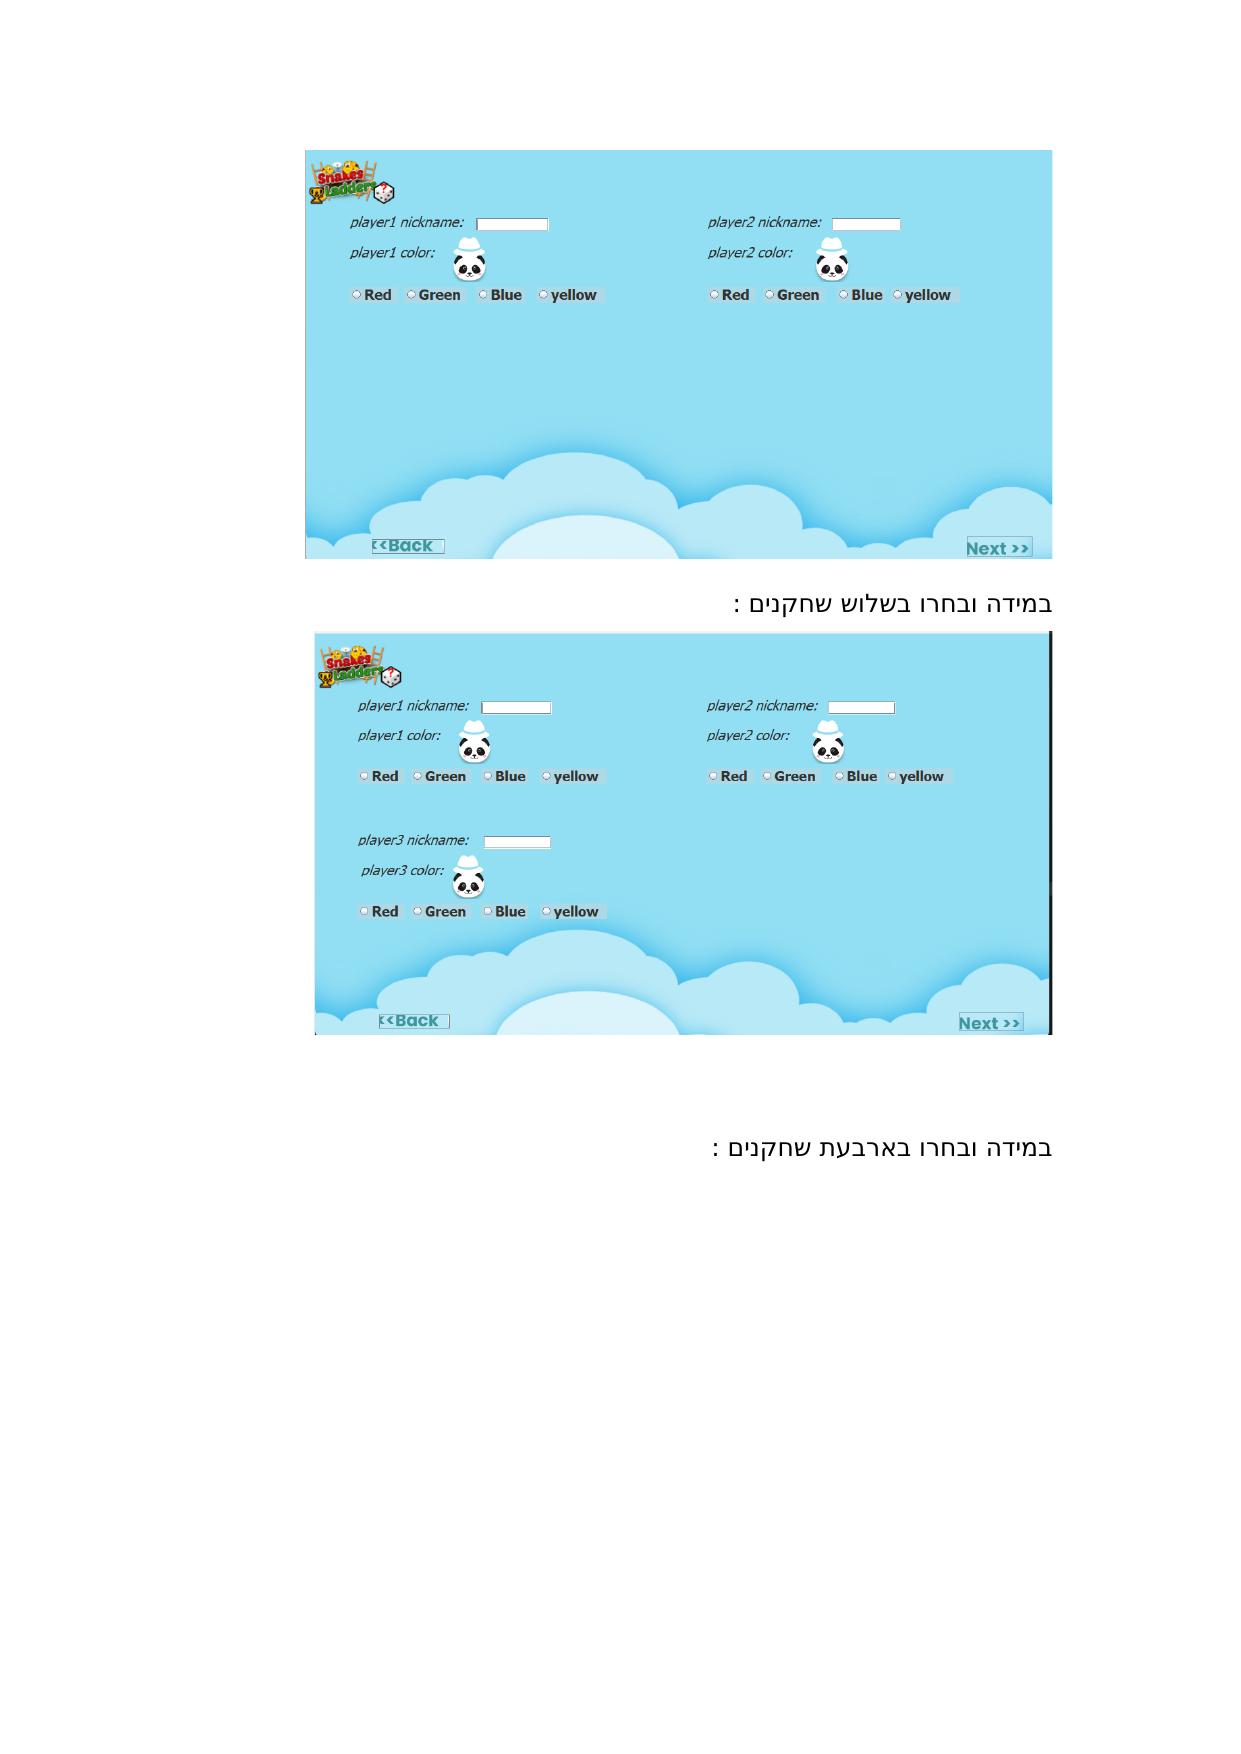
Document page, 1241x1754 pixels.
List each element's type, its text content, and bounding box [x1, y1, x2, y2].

text במידה ובחרו בארבעת שחקנים : [187, 1133, 1053, 1162]
picture [305, 150, 1053, 559]
picture [314, 631, 1053, 1035]
